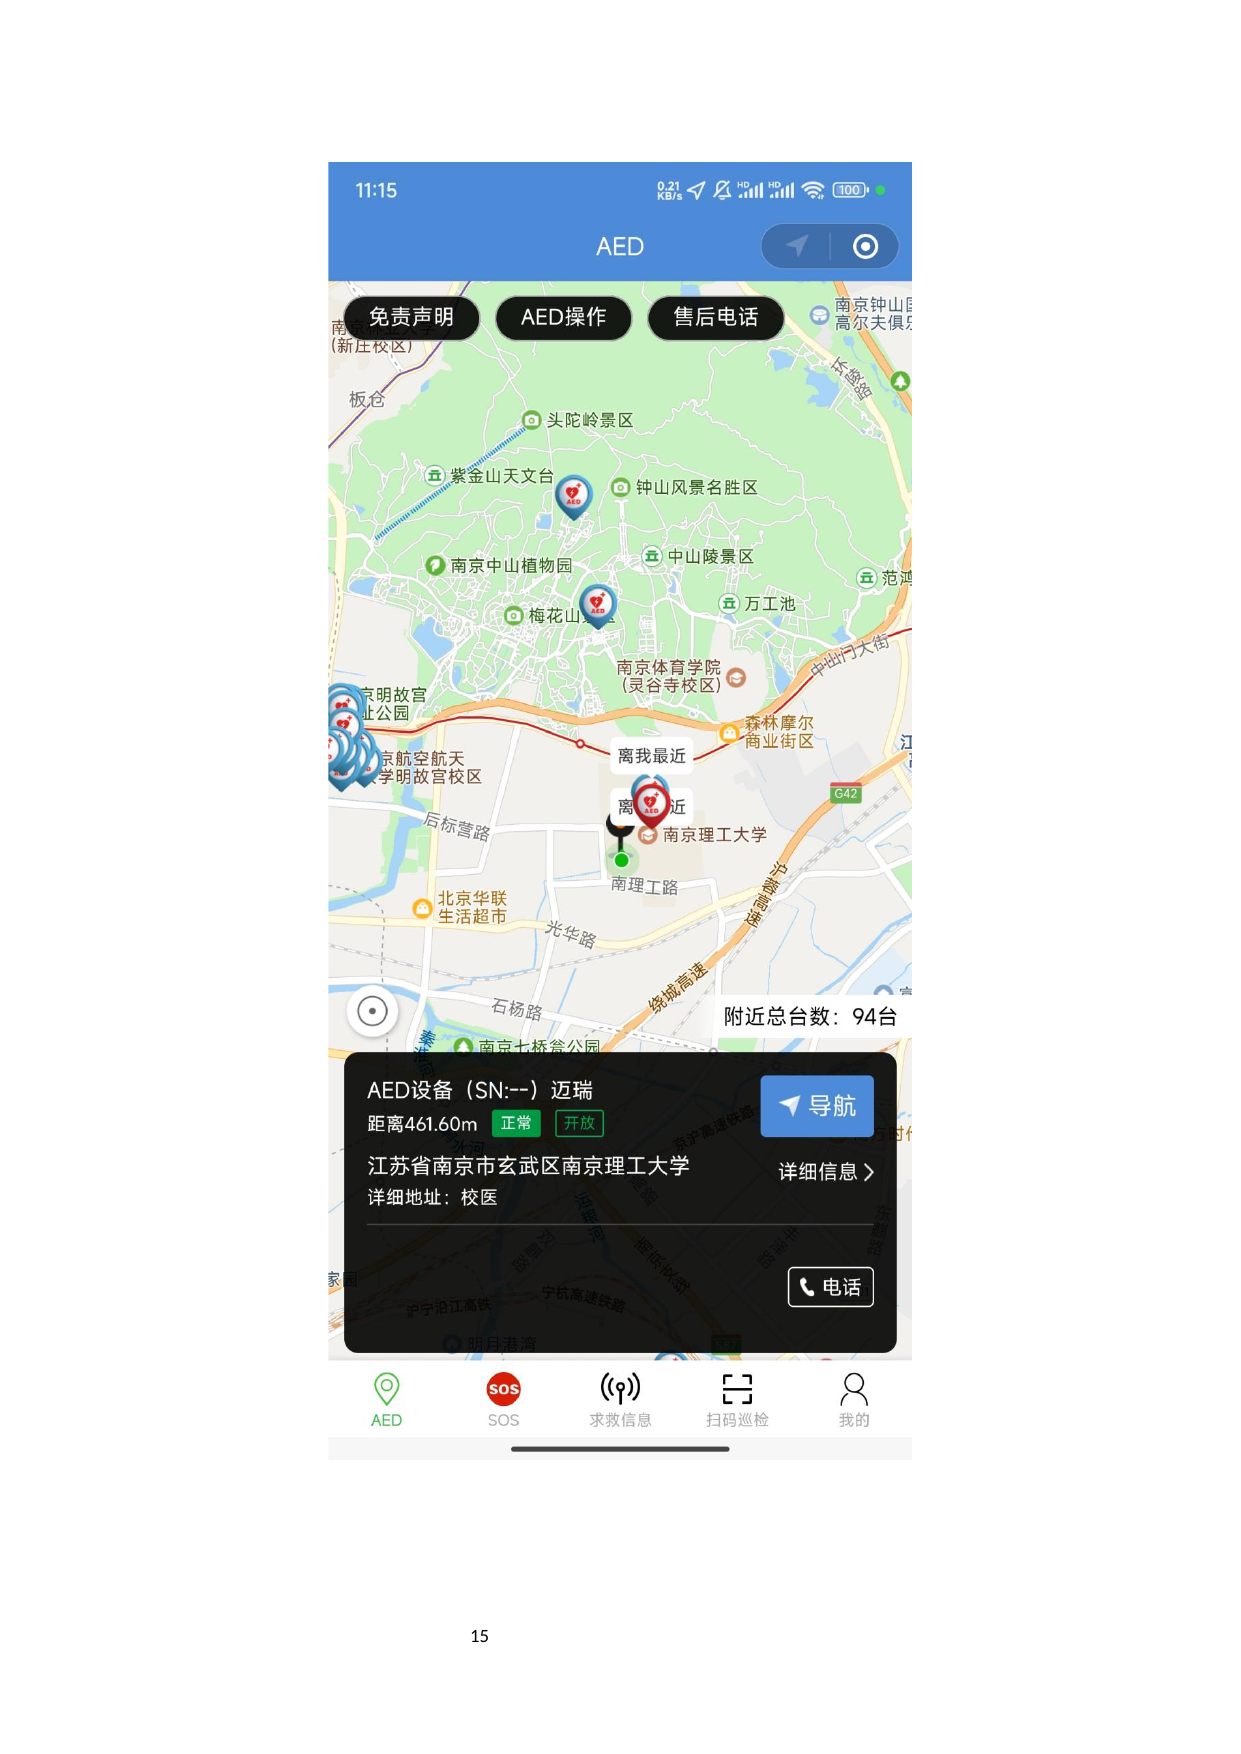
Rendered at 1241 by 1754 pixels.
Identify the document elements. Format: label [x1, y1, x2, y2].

picture [328, 162, 912, 1460]
